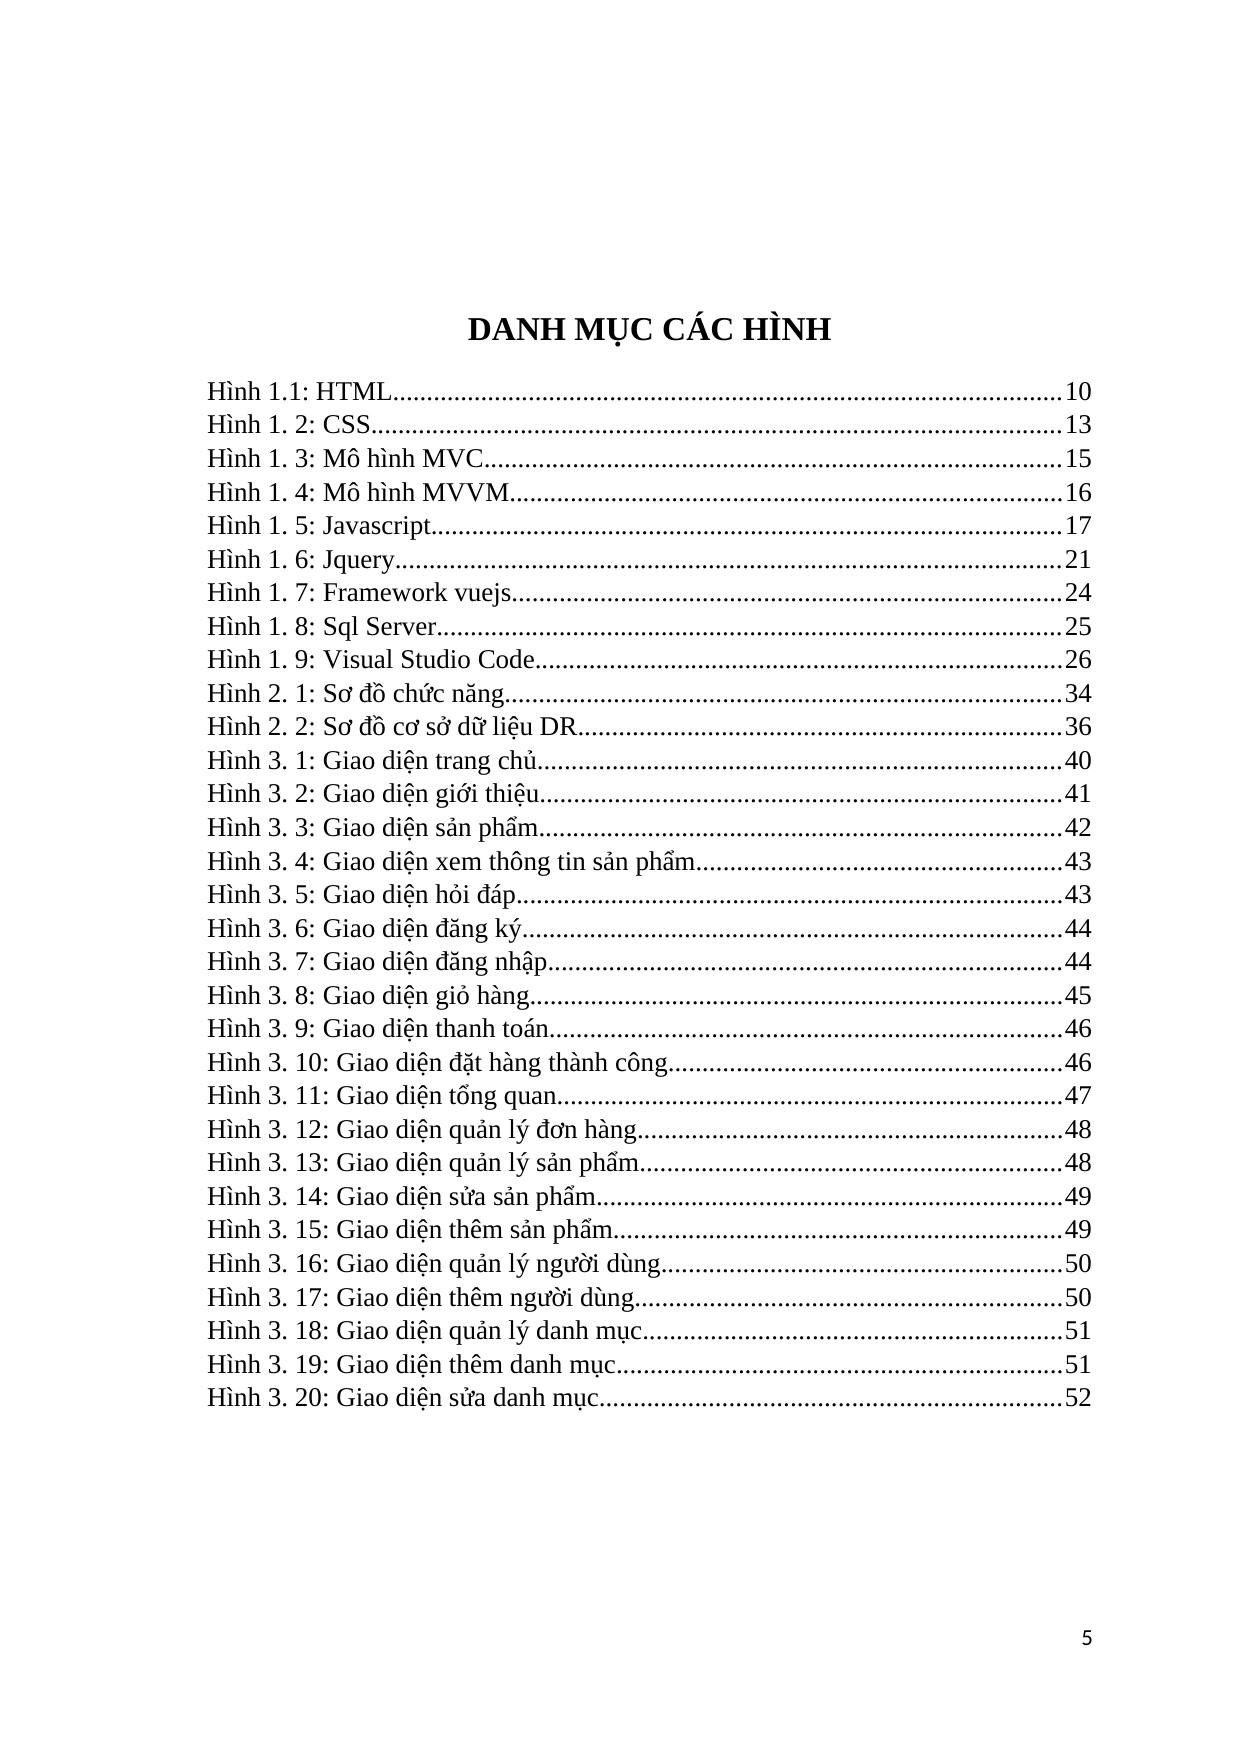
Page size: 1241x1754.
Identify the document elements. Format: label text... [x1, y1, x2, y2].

text Hình 3. 10: Giao diện đặt hàng thành công 46 [207, 1046, 1092, 1077]
text Hình 1. 3: Mô hình MVC 15 [207, 442, 1092, 473]
text Hình 3. 6: Giao diện đăng ký 44 [207, 912, 1092, 943]
text Hình 3. 4: Giao diện xem thông tin sản phẩm 43 [207, 844, 1092, 876]
text Hình 3. 11: Giao diện tổng quan 47 [207, 1079, 1092, 1111]
text Hình 3. 18: Giao diện quản lý danh mục 51 [207, 1314, 1092, 1345]
text Hình 3. 2: Giao diện giới thiệu 41 [207, 777, 1092, 809]
text Hình 3. 5: Giao diện hỏi đáp 43 [207, 878, 1092, 909]
text Hình 3. 16: Giao diện quản lý người dùng 50 [207, 1247, 1092, 1278]
text Hình 1. 4: Mô hình MVVM 16 [207, 476, 1092, 507]
text DANH MỤC CÁC HÌNH [207, 309, 1092, 347]
text Hình 1. 2: CSS 13 [207, 408, 1092, 440]
text Hình 2. 2: Sơ đồ cơ sở dữ liệu DR 36 [207, 710, 1092, 742]
text Hình 3. 12: Giao diện quản lý đơn hàng 48 [207, 1113, 1092, 1144]
text Hình 3. 15: Giao diện thêm sản phẩm 49 [207, 1213, 1092, 1245]
text Hình 1. 5: Javascript 17 [207, 509, 1092, 540]
text Hình 1. 6: Jquery 21 [207, 543, 1092, 574]
text Hình 1. 7: Framework vuejs 24 [207, 576, 1092, 607]
text Hình 1. 8: Sql Server 25 [207, 610, 1092, 641]
text Hình 2. 1: Sơ đồ chức năng 34 [207, 677, 1092, 708]
text Hình 3. 13: Giao diện quản lý sản phẩm 48 [207, 1146, 1092, 1178]
text Hình 1. 9: Visual Studio Code 26 [207, 643, 1092, 674]
text Hình 3. 19: Giao diện thêm danh mục 51 [207, 1348, 1092, 1379]
text Hình 3. 20: Giao diện sửa danh mục 52 [207, 1381, 1092, 1412]
text Hình 3. 7: Giao diện đăng nhập 44 [207, 945, 1092, 976]
text Hình 3. 1: Giao diện trang chủ 40 [207, 744, 1092, 775]
text Hình 3. 3: Giao diện sản phẩm 42 [207, 811, 1092, 842]
text Hình 3. 8: Giao diện giỏ hàng 45 [207, 979, 1092, 1010]
text Hình 3. 9: Giao diện thanh toán 46 [207, 1012, 1092, 1043]
text Hình 1.1: HTML 10 [207, 375, 1092, 406]
text Hình 3. 17: Giao diện thêm người dùng 50 [207, 1281, 1092, 1312]
text Hình 3. 14: Giao diện sửa sản phẩm 49 [207, 1180, 1092, 1211]
